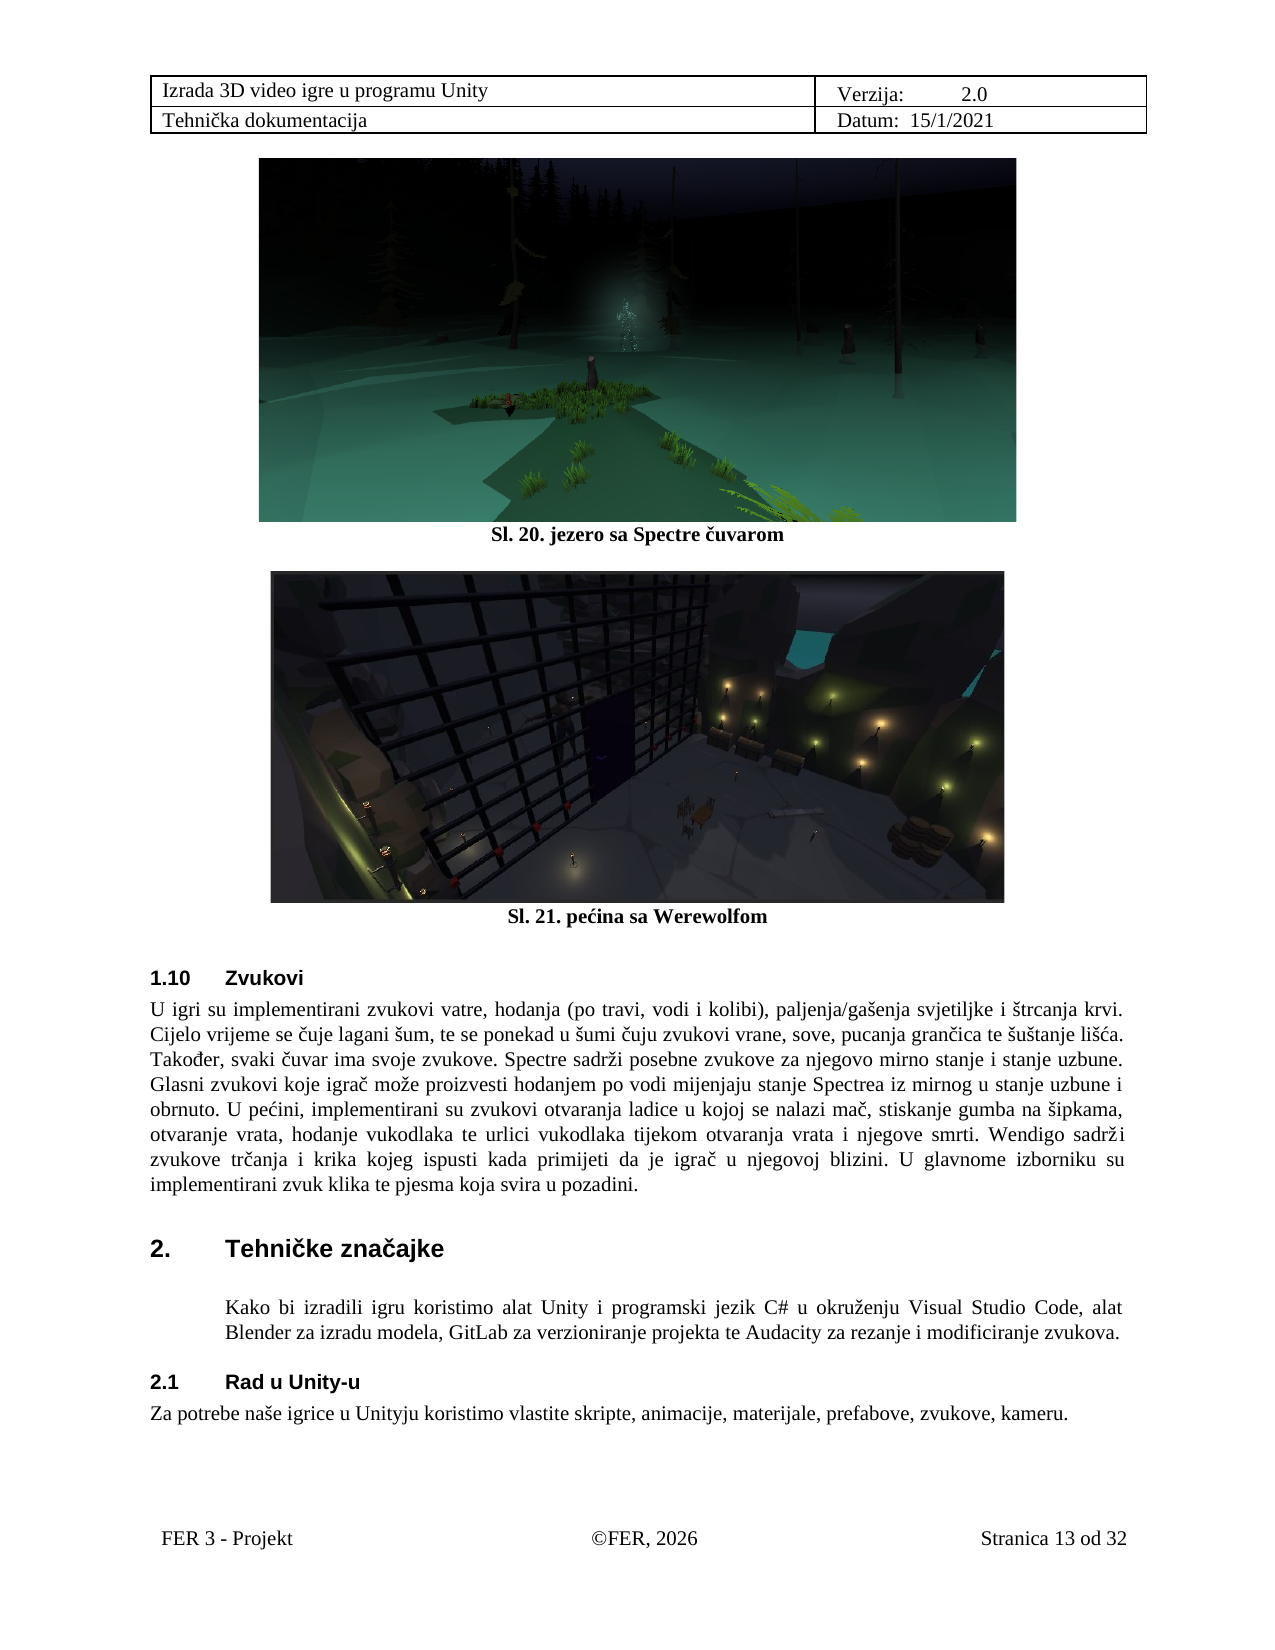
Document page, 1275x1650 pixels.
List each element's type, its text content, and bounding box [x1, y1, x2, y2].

text U igri su implementirani zvukovi vatre, hodanja (po travi, vodi i kolibi), paljenja/gašenja svjetiljke i štrcanja krvi. Cijelo vrijeme se čuje lagani šum, te se ponekad u šumi čuju zvukovi vrane, sove, pucanja grančica te šuštanje lišća. Također, svaki čuvar ima svoje zvukove. Spectre sadrži posebne zvukove za njegovo mirno stanje i stanje uzbune. Glasni zvukovi koje igrač može proizvesti hodanjem po vodi mijenjaju stanje Spectrea iz mirnog u stanje uzbune i obrnuto. U pećini, implementirani su zvukovi otvaranja ladice u kojoj se nalazi mač, stiskanje gumba na šipkama, otvaranje vrata, hodanje vukodlaka te urlici vukodlaka tijekom otvaranja vrata i njegove smrti. Wendigo sadrži zvukove trčanja i krika kojeg ispusti kada primijeti da je igrač u njegovoj blizini. U glavnome izborniku su implementirani zvuk klika te pjesma koja svira u pozadini. [150, 996, 1125, 1196]
subtitle Zvukovi [150, 965, 1125, 990]
text Kako bi izradili igru koristimo alat Unity i programski jezik C# u okruženju Visual Studio Code, alat Blender za izradu modela, GitLab za verzioniranje projekta te Audacity za rezanje i modificiranje zvukova. [225, 1294, 1125, 1344]
text Sl. 21. pećina sa Werewolfom [150, 903, 1125, 928]
picture [258, 158, 1017, 522]
picture [270, 571, 1005, 903]
text Sl. 20. jezero sa Spectre čuvarom [150, 521, 1125, 546]
subtitle Rad u Unity-u [150, 1369, 1125, 1394]
subtitle Tehničke značajke [150, 1234, 1125, 1263]
text Za potrebe naše igrice u Unityju koristimo vlastite skripte, animacije, materijale, prefabove, zvukove, kameru. [150, 1400, 1125, 1425]
